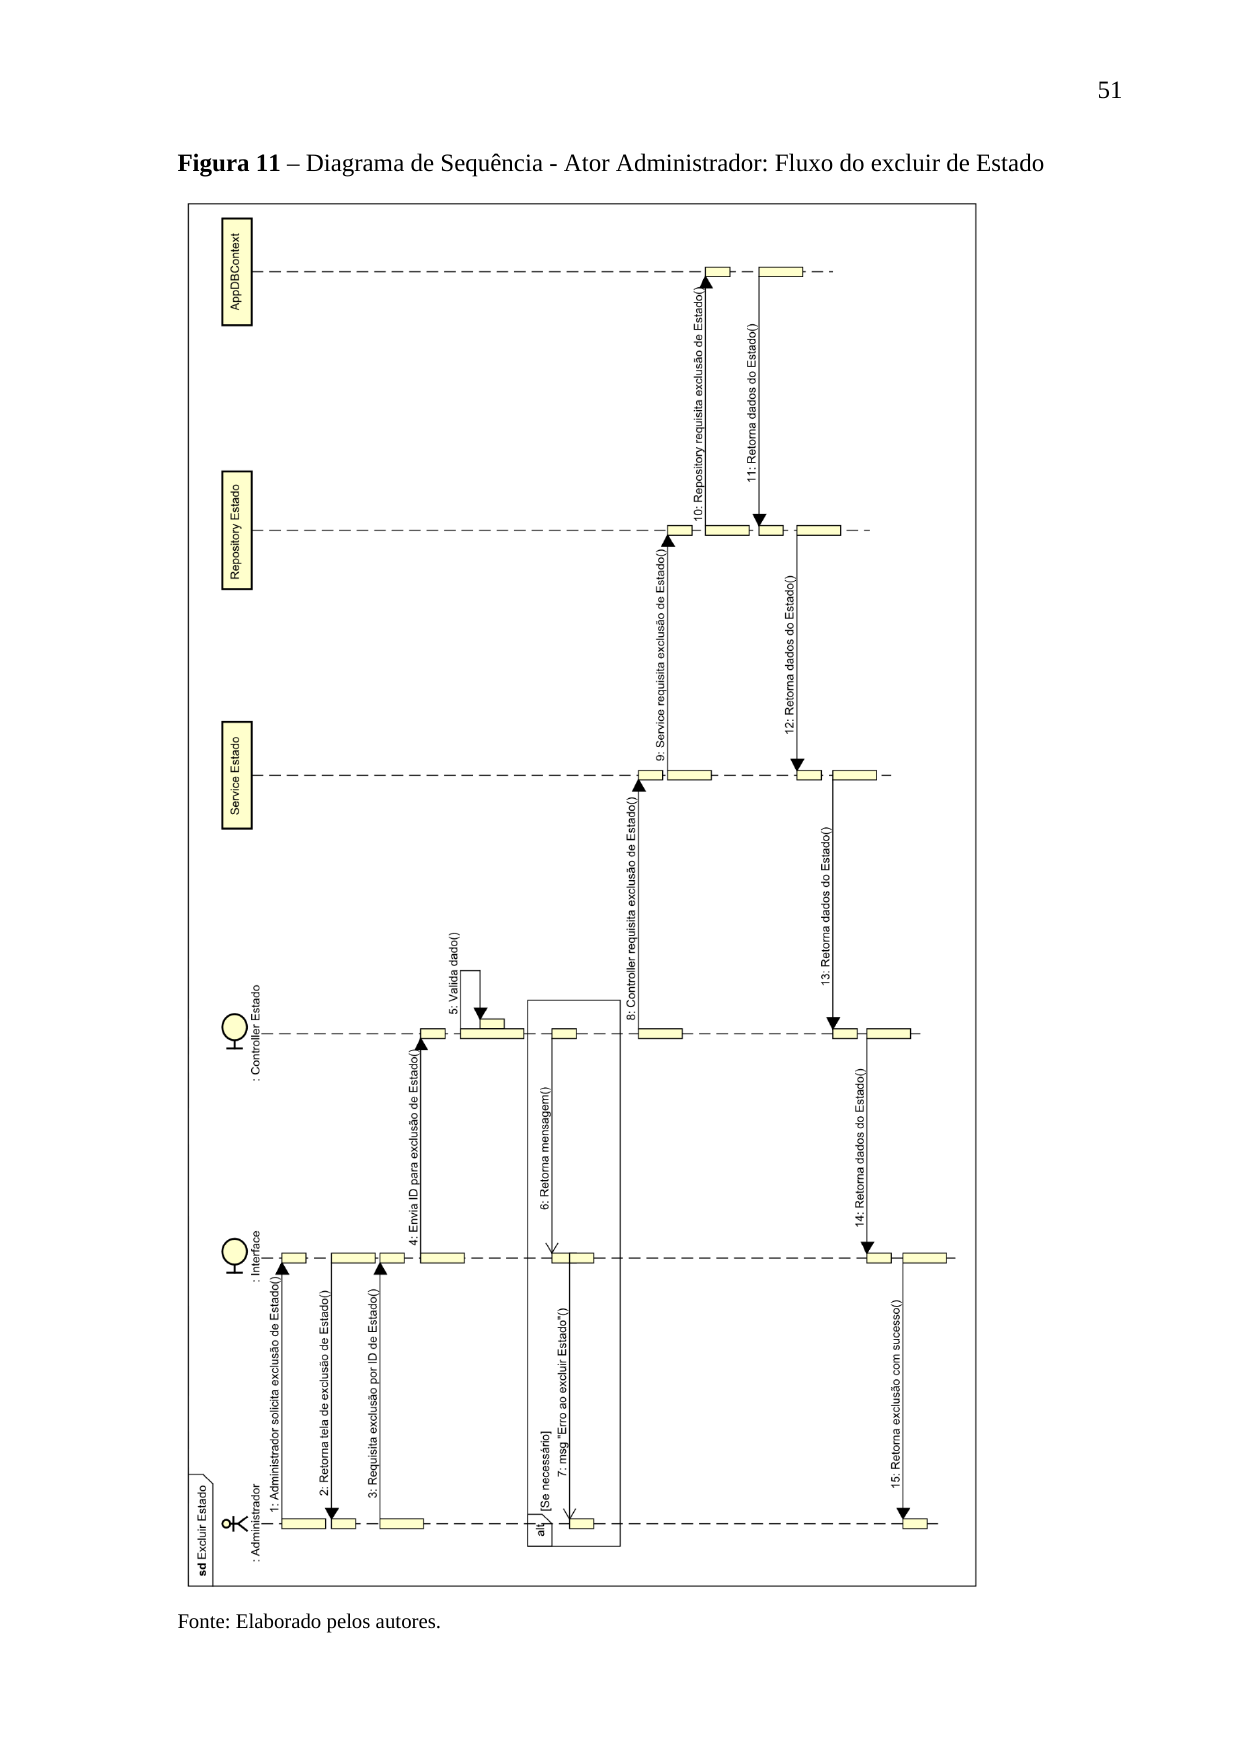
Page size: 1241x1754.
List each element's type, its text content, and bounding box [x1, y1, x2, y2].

picture [179, 195, 984, 1594]
text Figura 11 – Diagrama de Sequência - Ator Administrador: Fluxo do excluir de Estado [177, 148, 1122, 176]
text Fonte: Elaborado pelos autores. [177, 1609, 1122, 1633]
